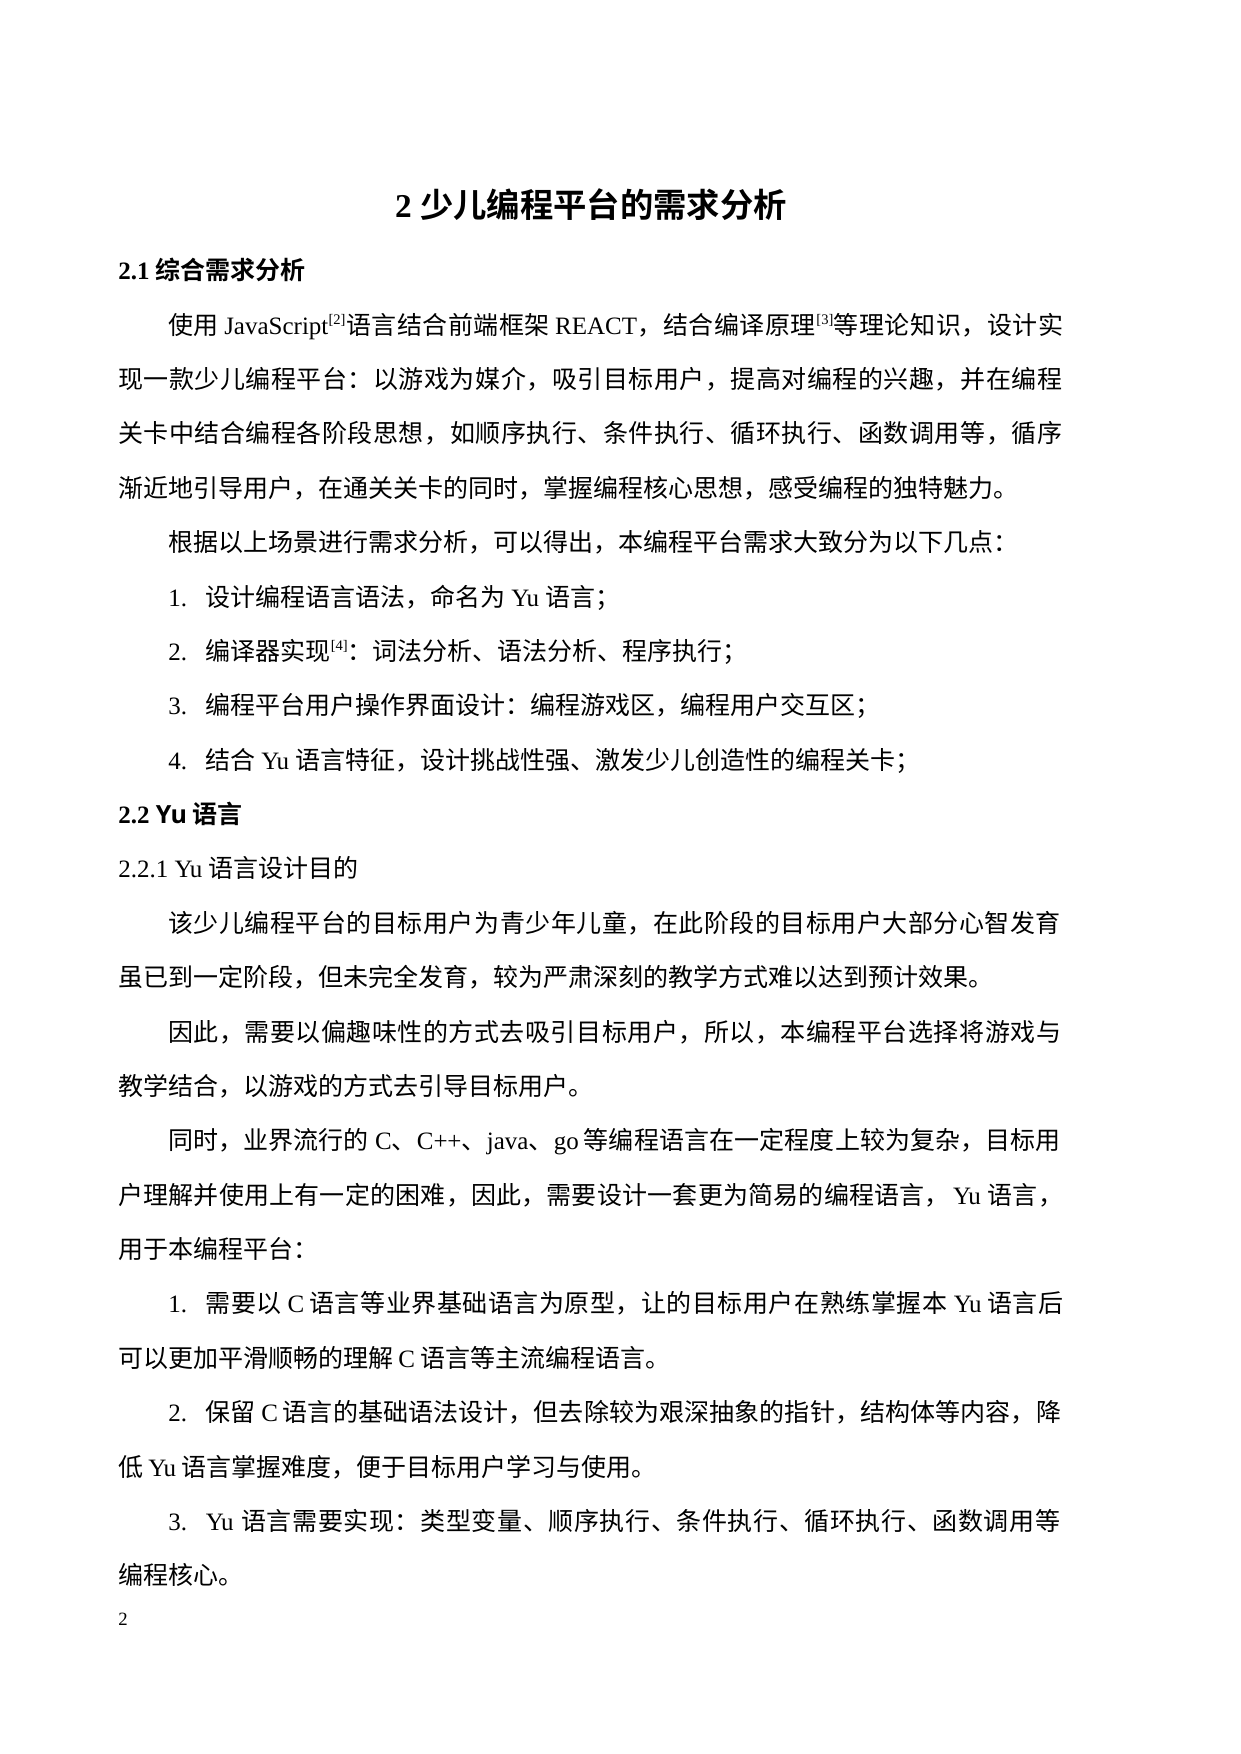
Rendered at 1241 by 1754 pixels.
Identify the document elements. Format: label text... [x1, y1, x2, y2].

list 结合 Yu 语言特征，设计挑战性强、激发少儿创造性的编程关卡； [168, 740, 1063, 776]
subtitle Yu语言 [118, 794, 1063, 831]
text 同时，业界流行的C、C++、java、go等编程语言在一定程度上较为复杂，目标用户理解并使用上有一定的困难，因此，需要设计一套更为简易的编程语言，Yu 语言，用于本编程平台： [118, 1121, 1063, 1266]
text 该少儿编程平台的目标用户为青少年儿童，在此阶段的目标用户大部分心智发育虽已到一定阶段，但未完全发育，较为严肃深刻的教学方式难以达到预计效果。 [118, 903, 1063, 994]
subtitle Yu 语言设计目的 [118, 849, 1063, 885]
text 2. 保留C语言的基础语法设计，但去除较为艰深抽象的指针，结构体等内容，降低Yu语言掌握难度，便于目标用户学习与使用。 [118, 1393, 1063, 1483]
text 3. Yu 语言需要实现：类型变量、顺序执行、条件执行、循环执行、函数调用等编程核心。 [118, 1501, 1063, 1592]
subtitle 综合需求分析 [118, 251, 1063, 287]
text 1. 需要以C语言等业界基础语言为原型，让的目标用户在熟练掌握本 Yu语言后可以更加平滑顺畅的理解C语言等主流编程语言。 [118, 1284, 1063, 1374]
text 因此，需要以偏趣味性的方式去吸引目标用户，所以，本编程平台选择将游戏与教学结合，以游戏的方式去引导目标用户。 [118, 1012, 1063, 1103]
text 根据以上场景进行需求分析，可以得出，本编程平台需求大致分为以下几点： [118, 523, 1063, 559]
text 使用JavaScript[2]语言结合前端框架REACT，结合编译原理[3]等理论知识，设计实现一款少儿编程平台：以游戏为媒介，吸引目标用户，提高对编程的兴趣，并在编程关卡中结合编程各阶段思想，如顺序执行、条件执行、循环执行、函数调用等，循序渐近地引导用户，在通关关卡的同时，掌握编程核心思想，感受编程的独特魅力。 [118, 305, 1063, 504]
list 编译器实现[4]：词法分析、语法分析、程序执行； [168, 631, 1063, 668]
list 设计编程语言语法，命名为 Yu 语言； [168, 577, 1063, 613]
list 编程平台用户操作界面设计：编程游戏区，编程用户交互区； [168, 686, 1063, 722]
subtitle 少儿编程平台的需求分析 [118, 178, 1063, 227]
